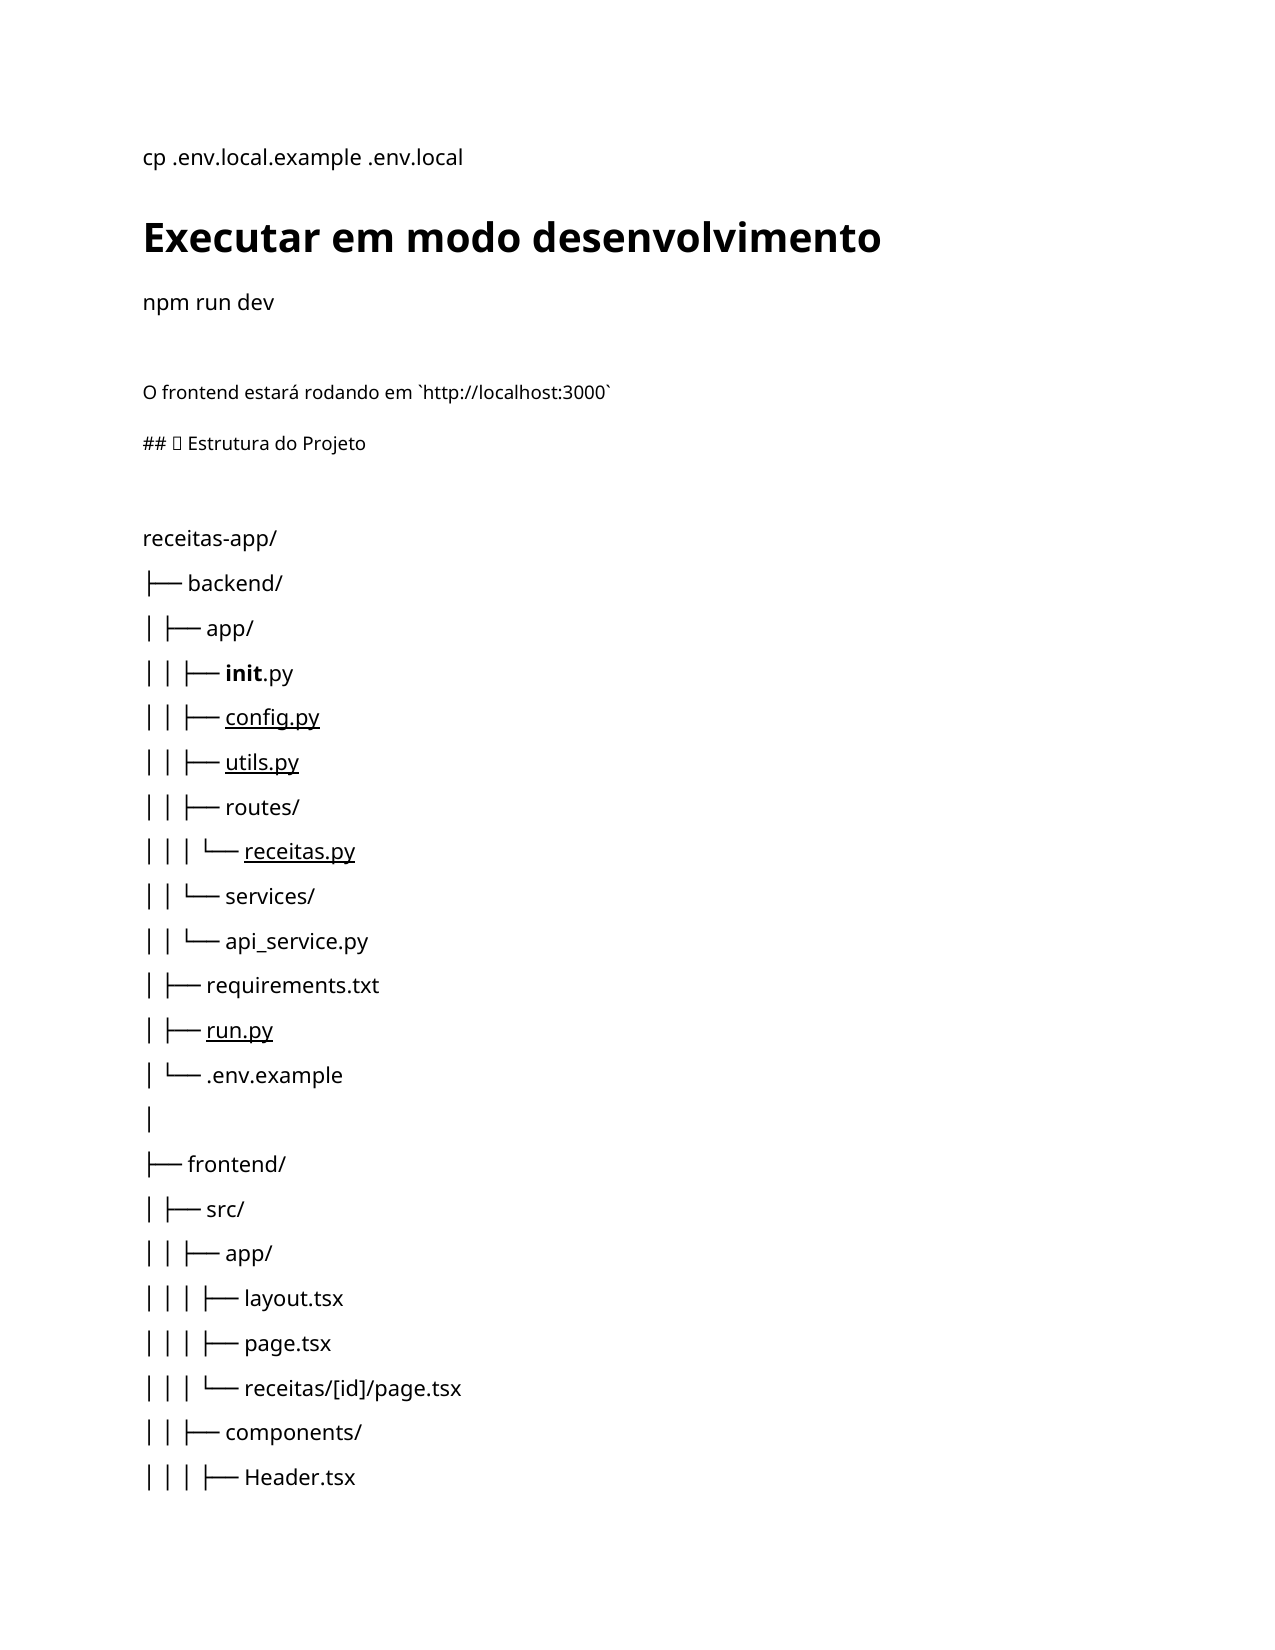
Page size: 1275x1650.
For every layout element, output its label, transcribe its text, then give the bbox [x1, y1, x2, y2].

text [142, 523, 1133, 1492]
text cp .env.local.example .env.local [142, 142, 1133, 172]
text Executar em modo desenvolvimento [142, 209, 1133, 264]
text npm run dev [142, 287, 1133, 317]
